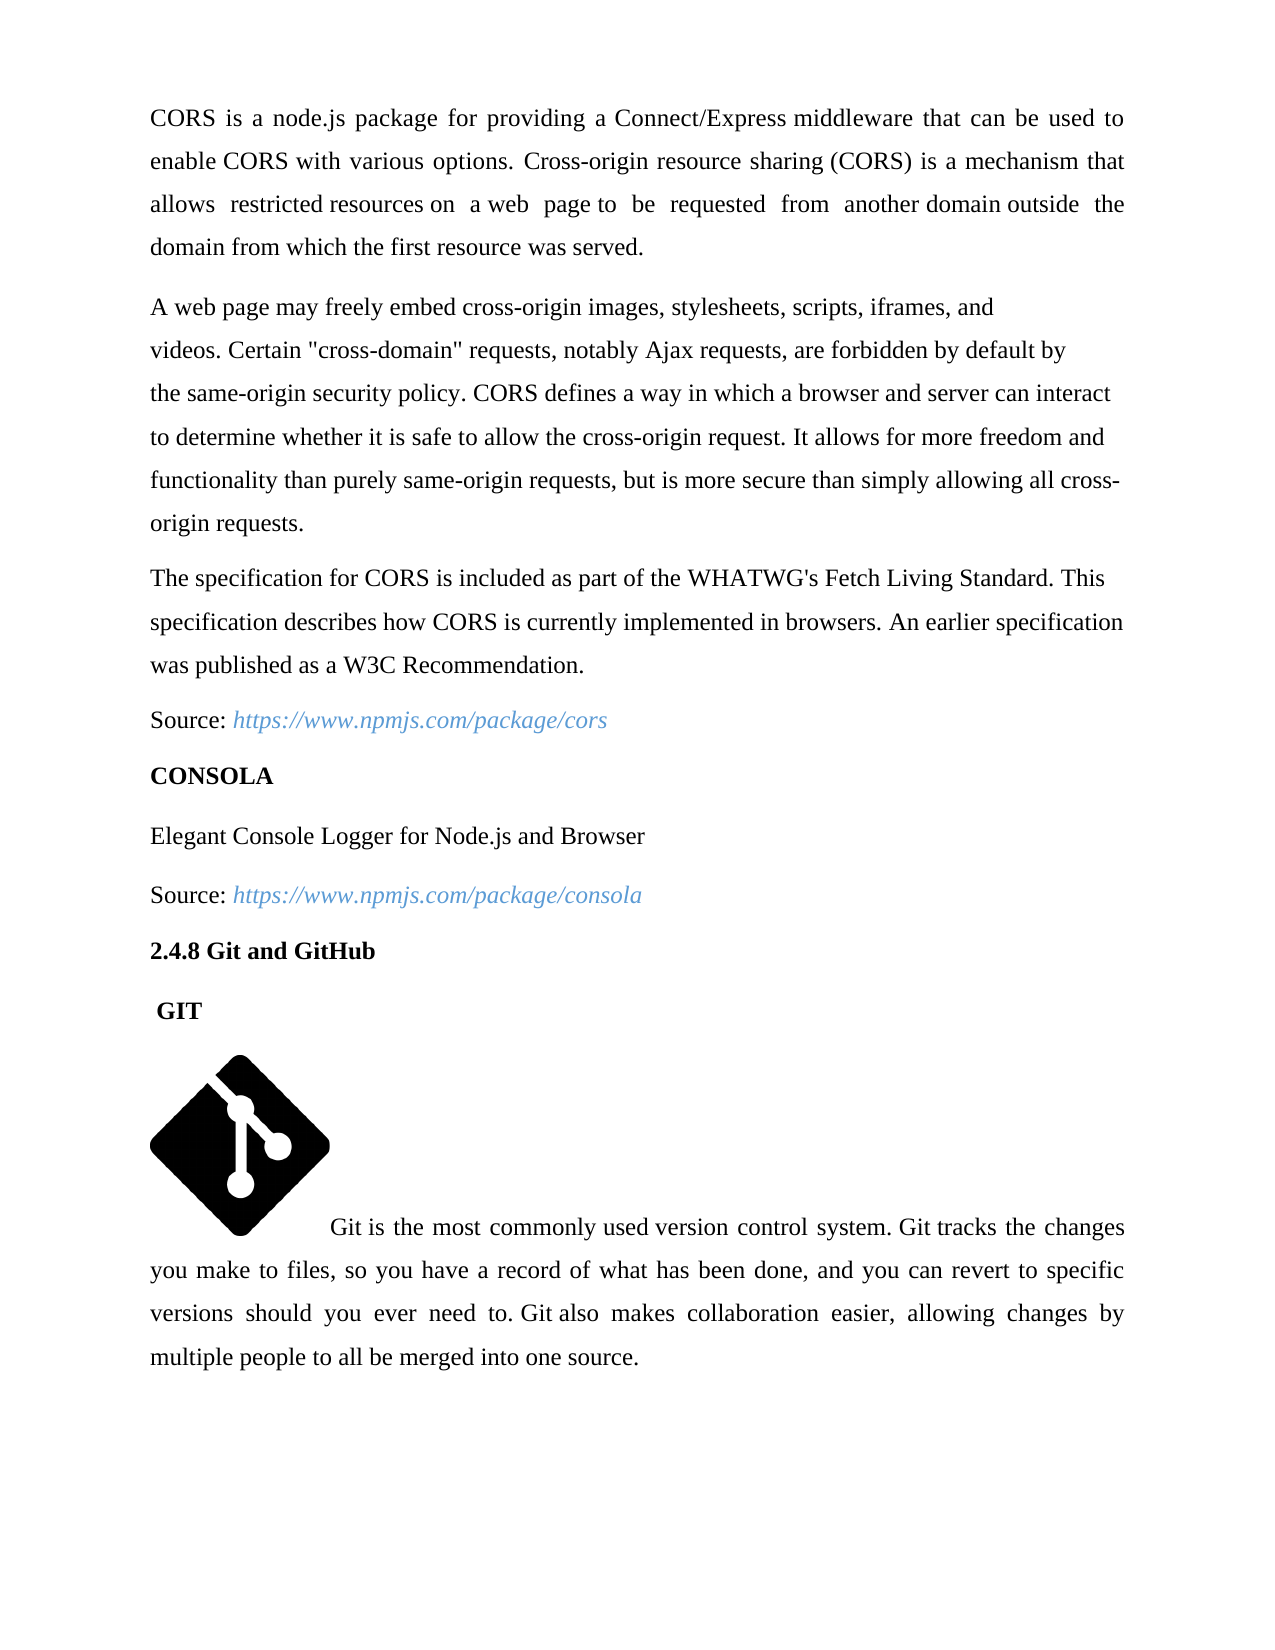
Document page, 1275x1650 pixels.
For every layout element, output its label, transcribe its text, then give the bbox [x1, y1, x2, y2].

text Elegant Console Logger for Node.js and Browser [150, 821, 1125, 849]
picture [150, 1055, 330, 1236]
text Git is the most commonly used version control system. Git tracks the changes you make to files, so you have a record of what has been done, and you can revert to specific versions should you ever need to. Git also makes collaboration easier, allowing changes by multiple people to all be merged into one source. [150, 1284, 1125, 1370]
text CORS is a node.js package for providing a Connect/Express middleware that can be used to enable CORS with various options. Cross-origin resource sharing (CORS) is a mechanism that allows restricted resources on a web page to be requested from another domain outside the domain from which the first resource was served. [150, 103, 1125, 261]
text 2.4.8 Git and GitHub [150, 936, 1125, 965]
text Git is the most commonly used version control system. Git tracks the changes you make to files, so you have a record of what has been done, and you can revert to specific versions should you ever need to. Git also makes collaboration easier, allowing changes by multiple people to all be merged into one source. [150, 1056, 1125, 1255]
text GIT [150, 996, 1125, 1025]
text Source: https://www.npmjs.com/package/consola [150, 881, 1125, 909]
text A web page may freely embed cross-origin images, stylesheets, scripts, iframes, and videos. Certain "cross-domain" requests, notably Ajax requests, are forbidden by default by the same-origin security policy. CORS defines a way in which a browser and server can interact to determine whether it is safe to allow the cross-origin request. It allows for more freedom and functionality than purely same-origin requests, but is more secure than simply allowing all cross-origin requests. [150, 292, 1125, 537]
text CONSOLA [150, 761, 1125, 790]
text Source: https://www.npmjs.com/package/cors [150, 705, 1125, 734]
text The specification for CORS is included as part of the WHATWG's Fetch Living Standard. This specification describes how CORS is currently implemented in browsers. An earlier specification was published as a W3C Recommendation. [150, 563, 1125, 678]
